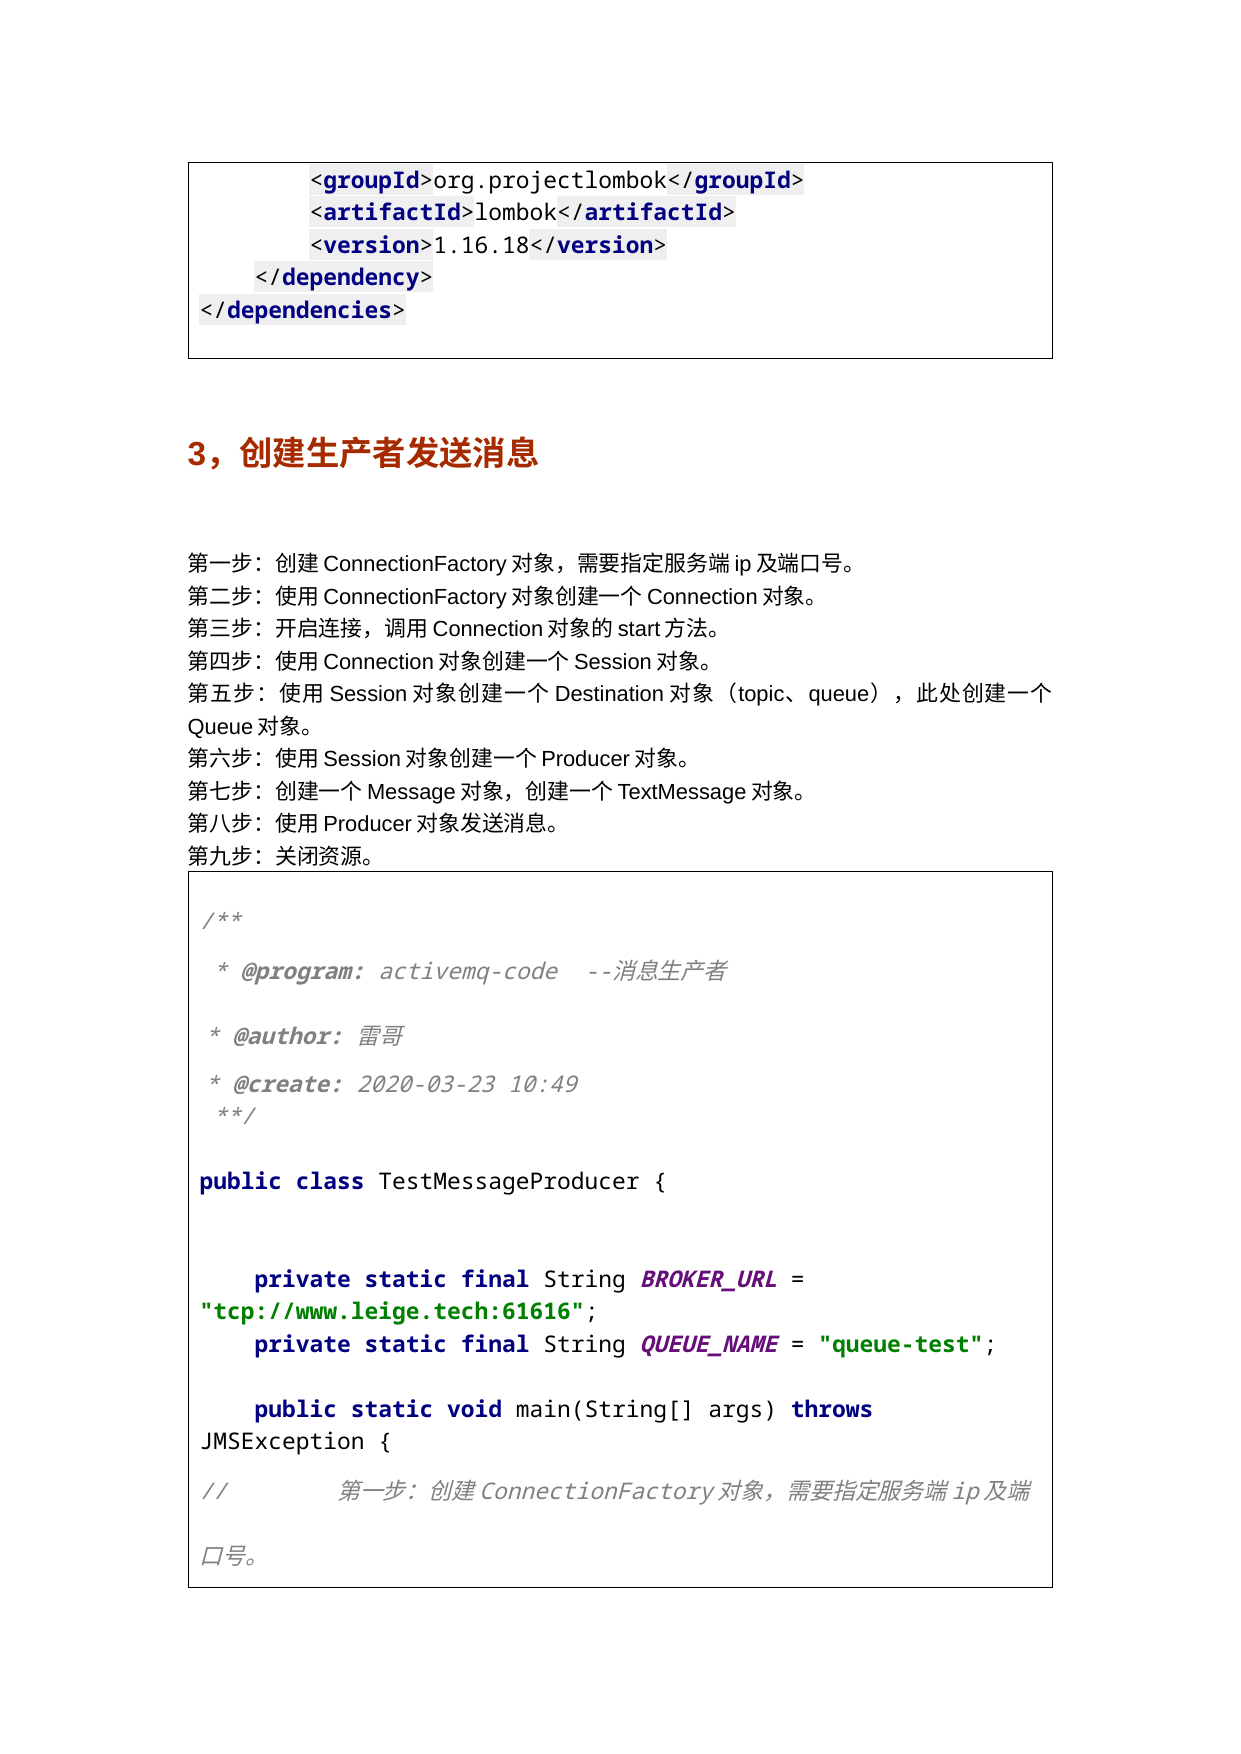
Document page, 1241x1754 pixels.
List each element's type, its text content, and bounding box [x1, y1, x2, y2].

subtitle 3，创建生产者发送消息 [187, 419, 1053, 484]
text 第一步：创建ConnectionFactory对象，需要指定服务端ip及端口号。 [187, 546, 1053, 578]
text 第八步：使用Producer对象发送消息。 [187, 806, 1053, 838]
text 第五步：使用Session对象创建一个Destination对象（topic、queue），此处创建一个Queue对象。 [187, 676, 1053, 741]
text 第三步：开启连接，调用Connection对象的start方法。 [187, 611, 1053, 643]
text 第二步：使用ConnectionFactory对象创建一个Connection对象。 [187, 578, 1053, 611]
text 第七步：创建一个Message对象，创建一个TextMessage对象。 [187, 773, 1053, 806]
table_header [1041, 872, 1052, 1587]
text 第九步：关闭资源。 [187, 838, 1053, 871]
text 第六步：使用Session对象创建一个Producer对象。 [187, 741, 1053, 773]
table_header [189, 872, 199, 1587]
text 第四步：使用Connection对象创建一个Session对象。 [187, 643, 1053, 676]
